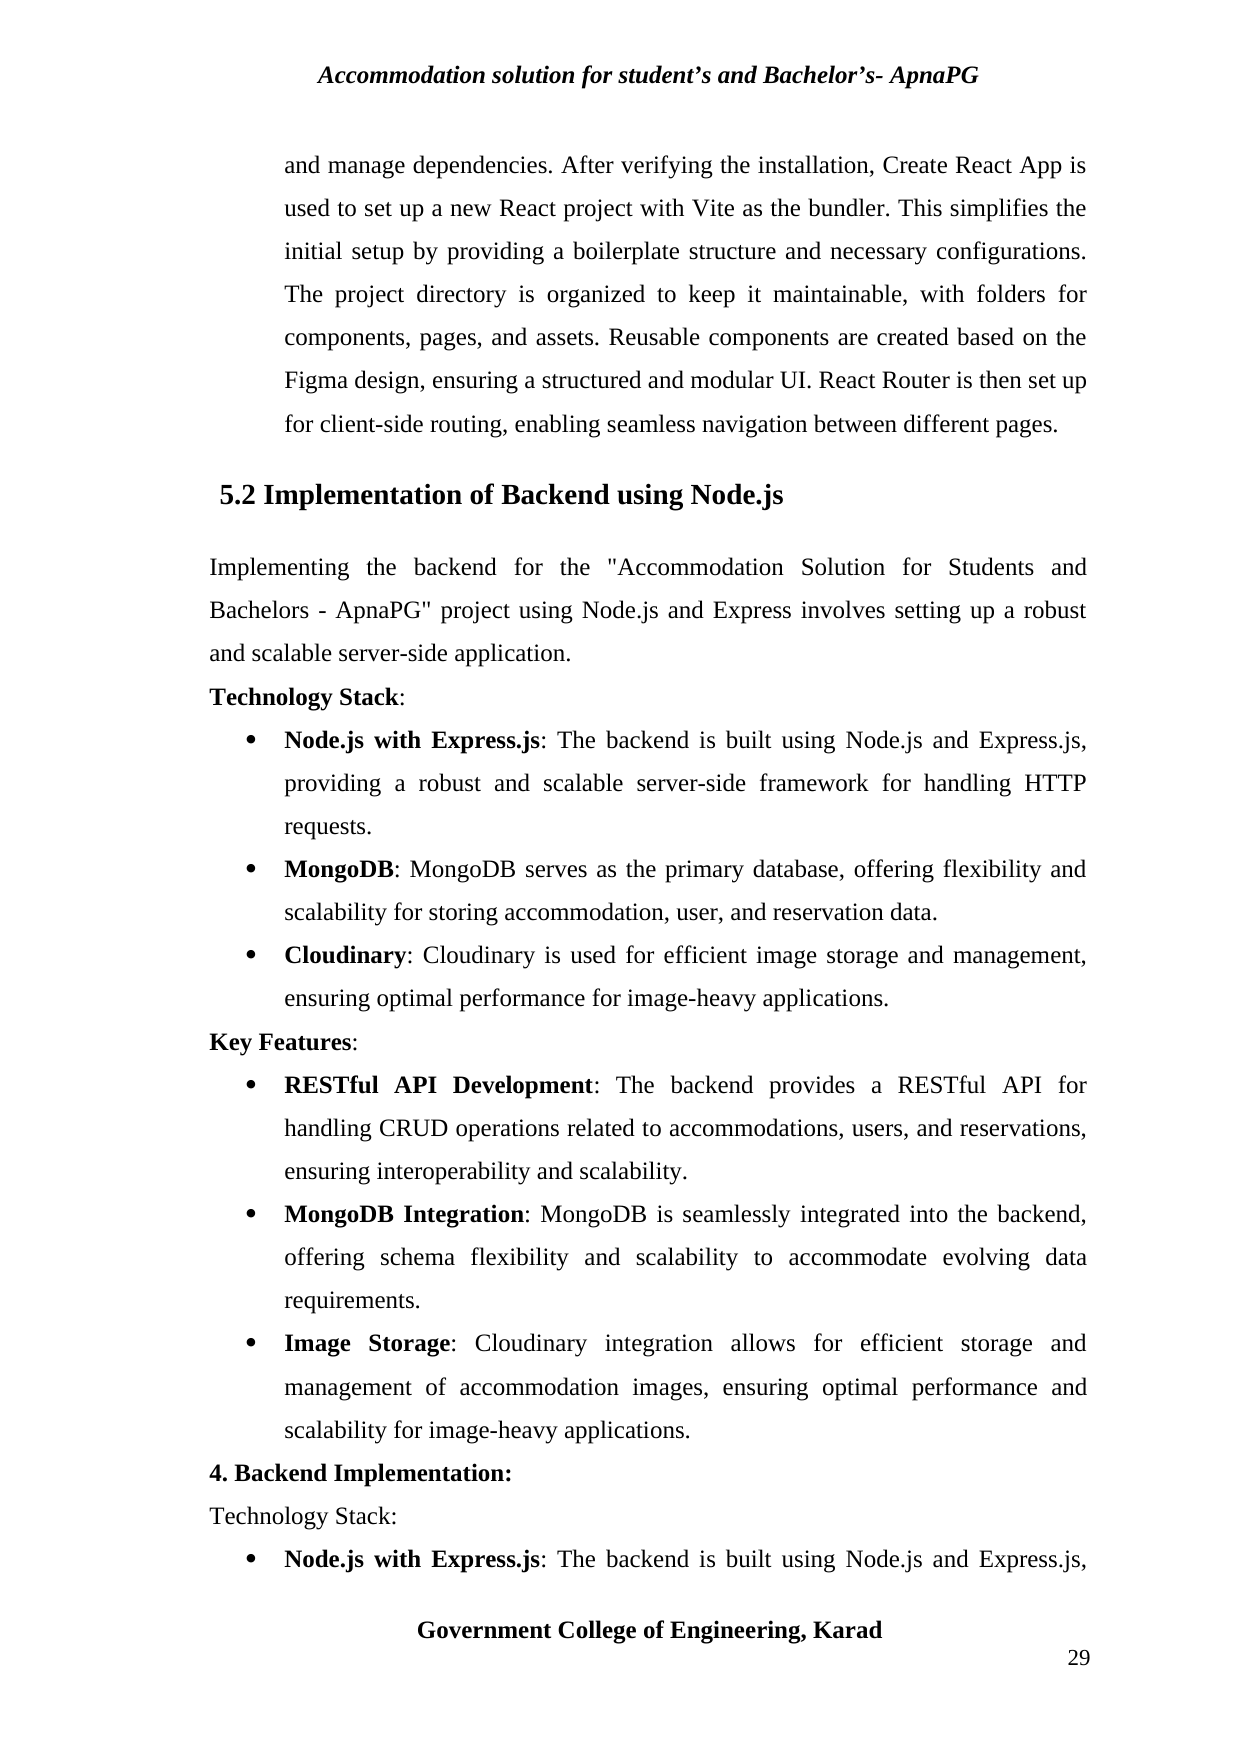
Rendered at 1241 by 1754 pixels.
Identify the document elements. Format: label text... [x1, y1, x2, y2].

list MongoDB: MongoDB serves as the primary database, offering flexibility and scalability for storing accommodation, user, and reservation data. [247, 854, 1088, 926]
text 4. Backend Implementation: [209, 1458, 1088, 1487]
subtitle 5.2 Implementation of Backend using Node.js [219, 477, 1090, 510]
text Technology Stack: [209, 682, 1088, 710]
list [284, 150, 1088, 437]
list Cloudinary: Cloudinary is used for efficient image storage and management, ensuring optimal performance for image-heavy applications. [247, 940, 1088, 1012]
list Image Storage: Cloudinary integration allows for efficient storage and management of accommodation images, ensuring optimal performance and scalability for image-heavy applications. [247, 1328, 1088, 1443]
text Key Features: [209, 1027, 1088, 1055]
list RESTful API Development: The backend provides a RESTful API for handling CRUD operations related to accommodations, users, and reservations, ensuring interoperability and scalability. [247, 1070, 1088, 1185]
list MongoDB Integration: MongoDB is seamlessly integrated into the backend, offering schema flexibility and scalability to accommodate evolving data requirements. [247, 1199, 1088, 1314]
text Technology Stack: [209, 1501, 1088, 1530]
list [247, 1544, 1088, 1573]
text Implementing the backend for the "Accommodation Solution for Students and Bachelors - ApnaPG" project using Node.js and Express involves setting up a robust and scalable server-side application. [209, 552, 1088, 667]
